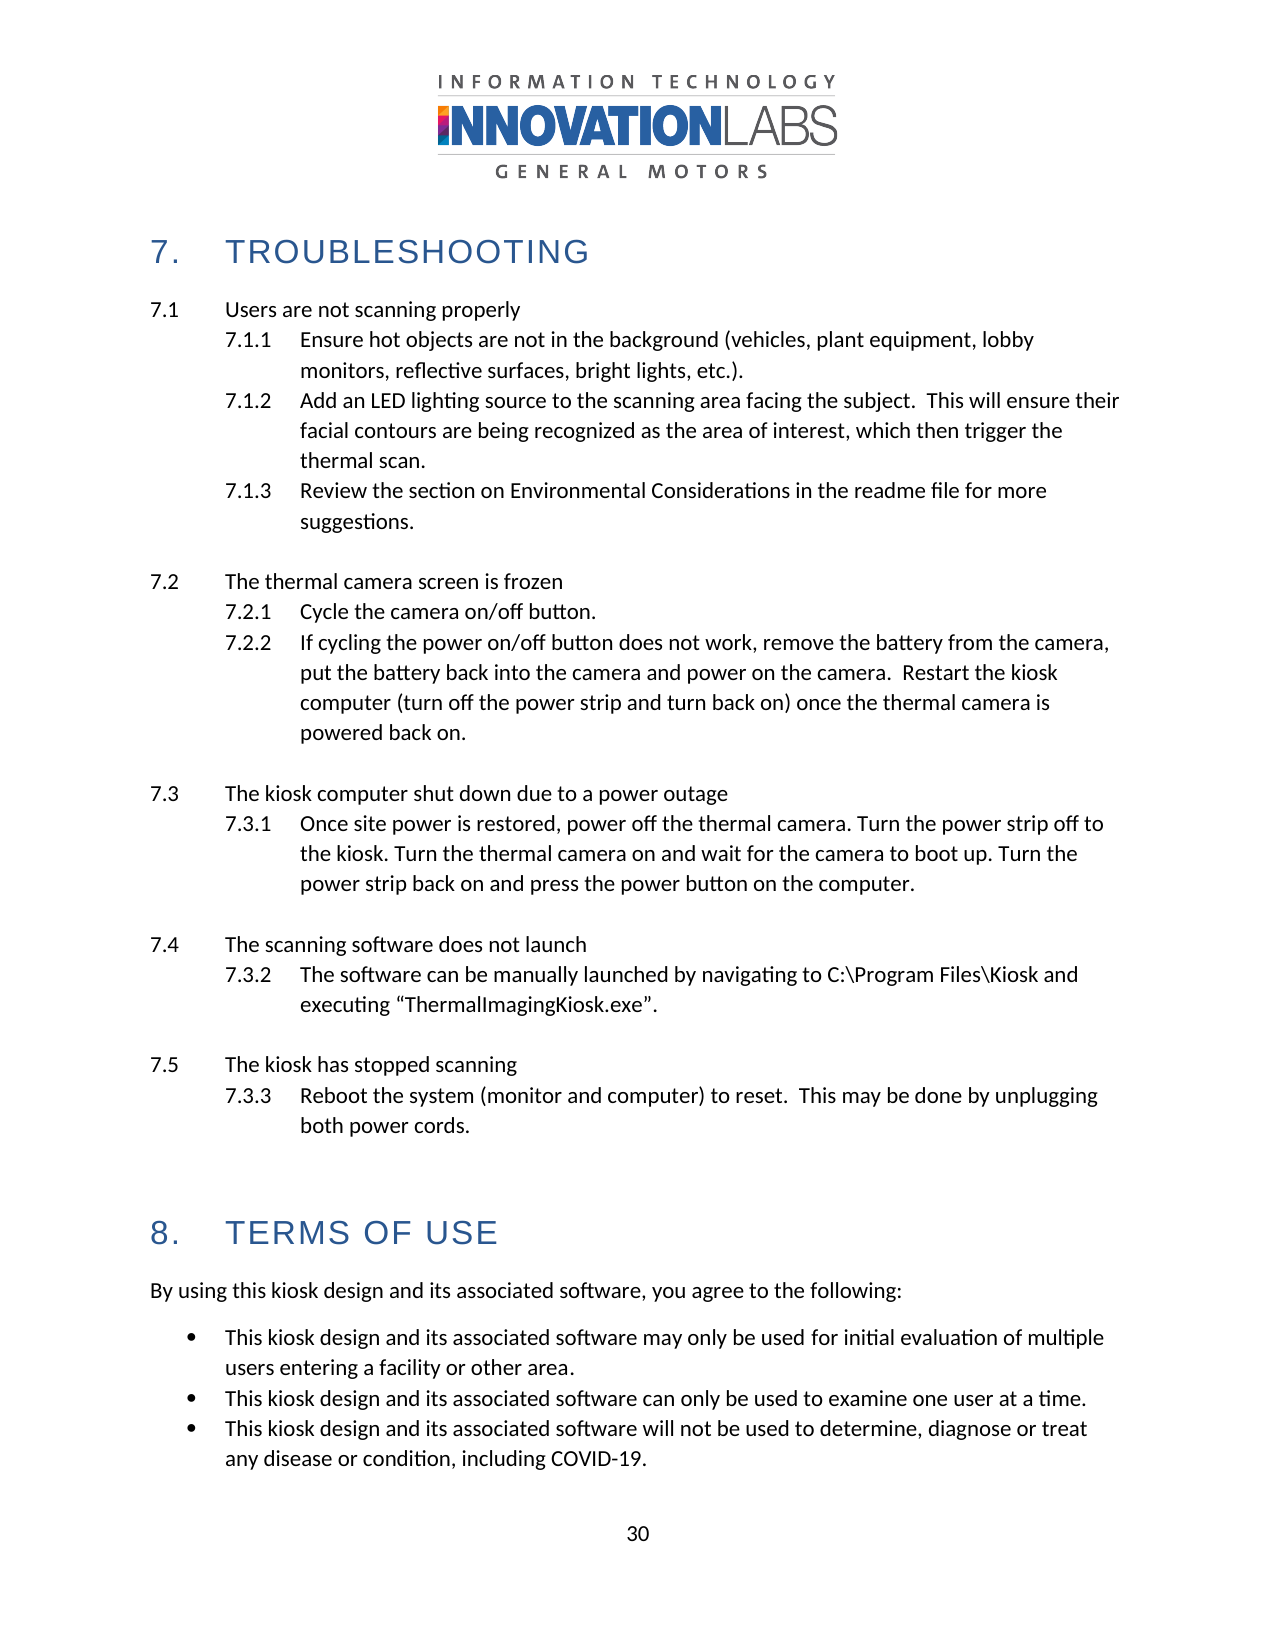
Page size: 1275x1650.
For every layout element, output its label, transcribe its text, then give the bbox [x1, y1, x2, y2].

list This kiosk design and its associated software can only be used to examine one user at a time. [187, 1384, 1125, 1412]
list The software can be manually launched by navigating to C:\Program Files\Kiosk and executing “ThermalImagingKiosk.exe”. [225, 960, 1125, 1018]
list The thermal camera screen is frozen [150, 567, 1125, 595]
list The kiosk computer shut down due to a power outage [150, 779, 1125, 807]
list Users are not scanning properly [150, 295, 1125, 323]
picture [437, 75, 838, 179]
list The scanning software does not launch [150, 930, 1125, 958]
list Once site power is restored, power off the thermal camera. Turn the power strip off to the kiosk. Turn the thermal camera on and wait for the camera to boot up. Turn the power strip back on and press the power button on the computer. [225, 809, 1125, 897]
list Terms of Use [150, 1213, 1125, 1251]
list If cycling the power on/off button does not work, remove the battery from the camera, put the battery back into the camera and power on the camera. Restart the kiosk computer (turn off the power strip and turn back on) once the thermal camera is powered back on. [225, 628, 1125, 746]
text By using this kiosk design and its associated software, you agree to the following: [150, 1276, 1125, 1304]
list troubleshooting [150, 232, 1125, 270]
list Ensure hot objects are not in the background (vehicles, plant equipment, lobby monitors, reflective surfaces, bright lights, etc.). [225, 326, 1125, 384]
list Review the section on Environmental Considerations in the readme file for more suggestions. [225, 477, 1125, 535]
list This kiosk design and its associated software will not be used to determine, diagnose or treat any disease or condition, including COVID-19. [187, 1414, 1125, 1472]
list Reboot the system (monitor and computer) to reset. This may be done by unplugging both power cords. [225, 1081, 1125, 1139]
list This kiosk design and its associated software may only be used for initial evaluation of multiple users entering a facility or other area. [187, 1323, 1125, 1382]
list The kiosk has stopped scanning [150, 1051, 1125, 1078]
list Add an LED lighting source to the scanning area facing the subject. This will ensure their facial contours are being recognized as the area of interest, which then trigger the thermal scan. [225, 386, 1125, 474]
list Cycle the camera on/off button. [225, 597, 1125, 625]
